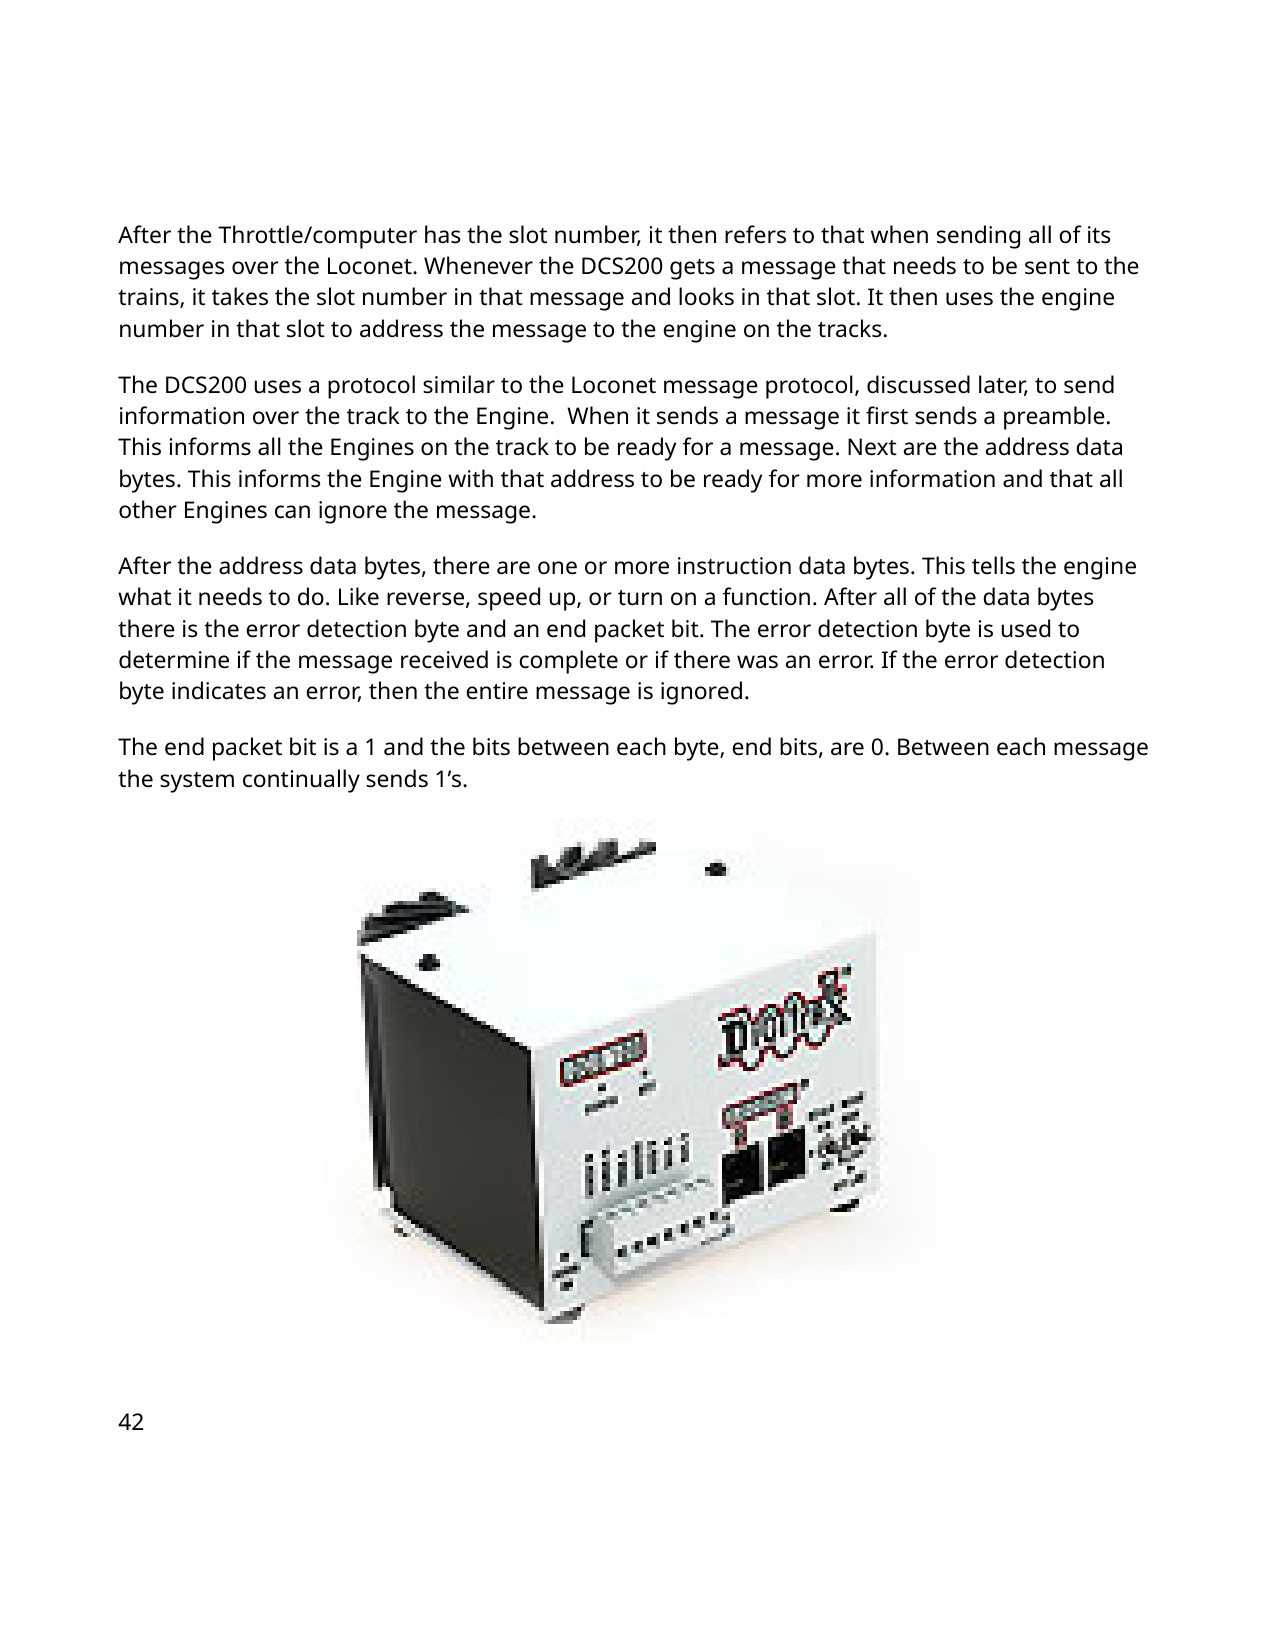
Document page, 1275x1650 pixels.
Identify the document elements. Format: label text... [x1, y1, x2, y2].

picture [291, 818, 984, 1341]
text After the address data bytes, there are one or more instruction data bytes. This tells the engine what it needs to do. Like reverse, speed up, or turn on a function. After all of the data bytes there is the error detection byte and an end packet bit. The error detection byte is used to determine if the message received is complete or if there was an error. If the error detection byte indicates an error, then the entire message is ignored. [118, 550, 1157, 706]
text The DCS200 uses a protocol similar to the Loconet message protocol, discussed later, to send information over the track to the Engine. When it sends a message it first sends a preamble. This informs all the Engines on the track to be ready for a message. Next are the address data bytes. This informs the Engine with that address to be ready for more information and that all other Engines can ignore the message. [118, 369, 1157, 525]
text After the Throttle/computer has the slot number, it then refers to that when sending all of its messages over the Loconet. Whenever the DCS200 gets a message that needs to be sent to the trains, it takes the slot number in that message and looks in that slot. It then uses the engine number in that slot to address the message to the engine on the tracks. [118, 219, 1157, 344]
text The end packet bit is a 1 and the bits between each byte, end bits, are 0. Between each message the system continually sends 1’s. [118, 731, 1157, 794]
